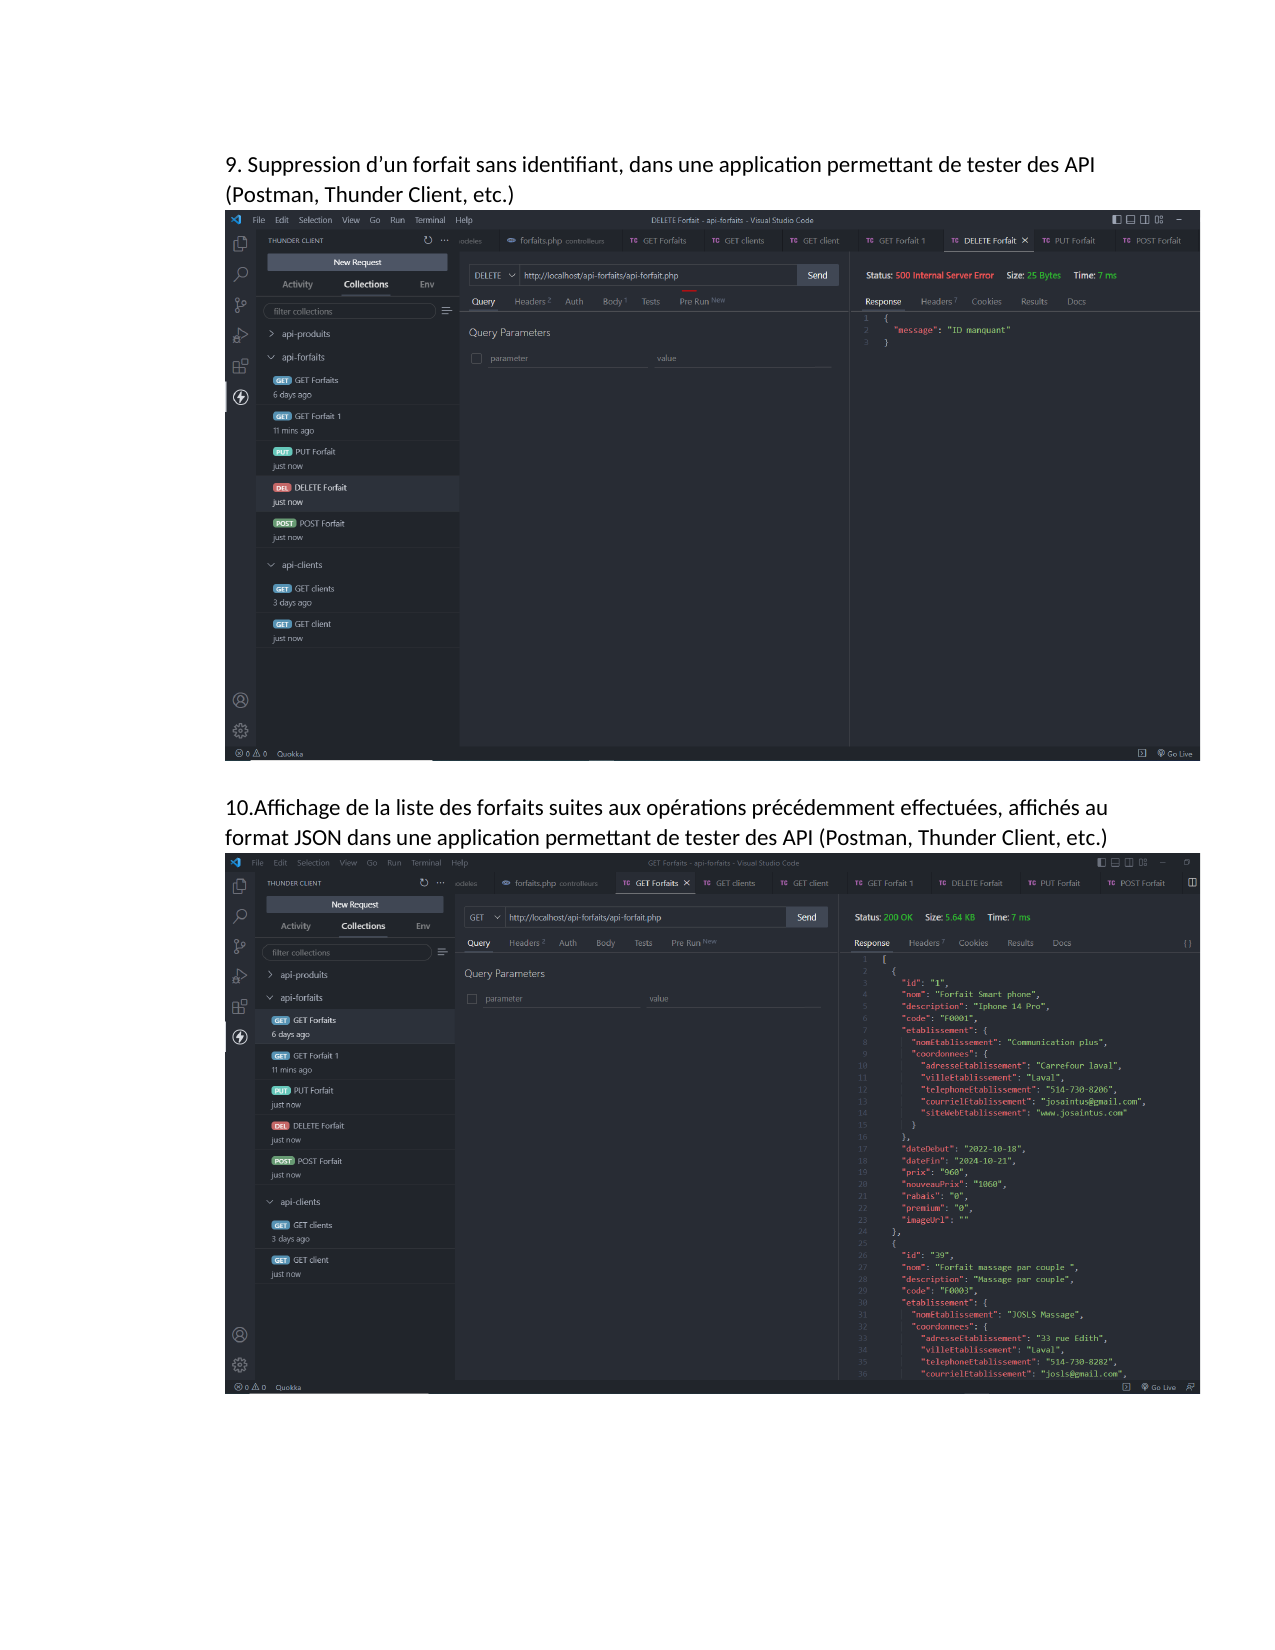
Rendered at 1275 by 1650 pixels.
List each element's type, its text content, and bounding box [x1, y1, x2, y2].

picture [225, 210, 1200, 761]
list 9. Suppression d’un forfait sans identifiant, dans une application permettant de tester des API (Postman, Thunder Client, etc.) [225, 150, 1125, 208]
picture [225, 853, 1200, 1394]
list 10.Affichage de la liste des forfaits suites aux opérations précédemment effectuées, affichés au format JSON dans une application permettant de tester des API (Postman, Thunder Client, etc.) [225, 793, 1125, 851]
